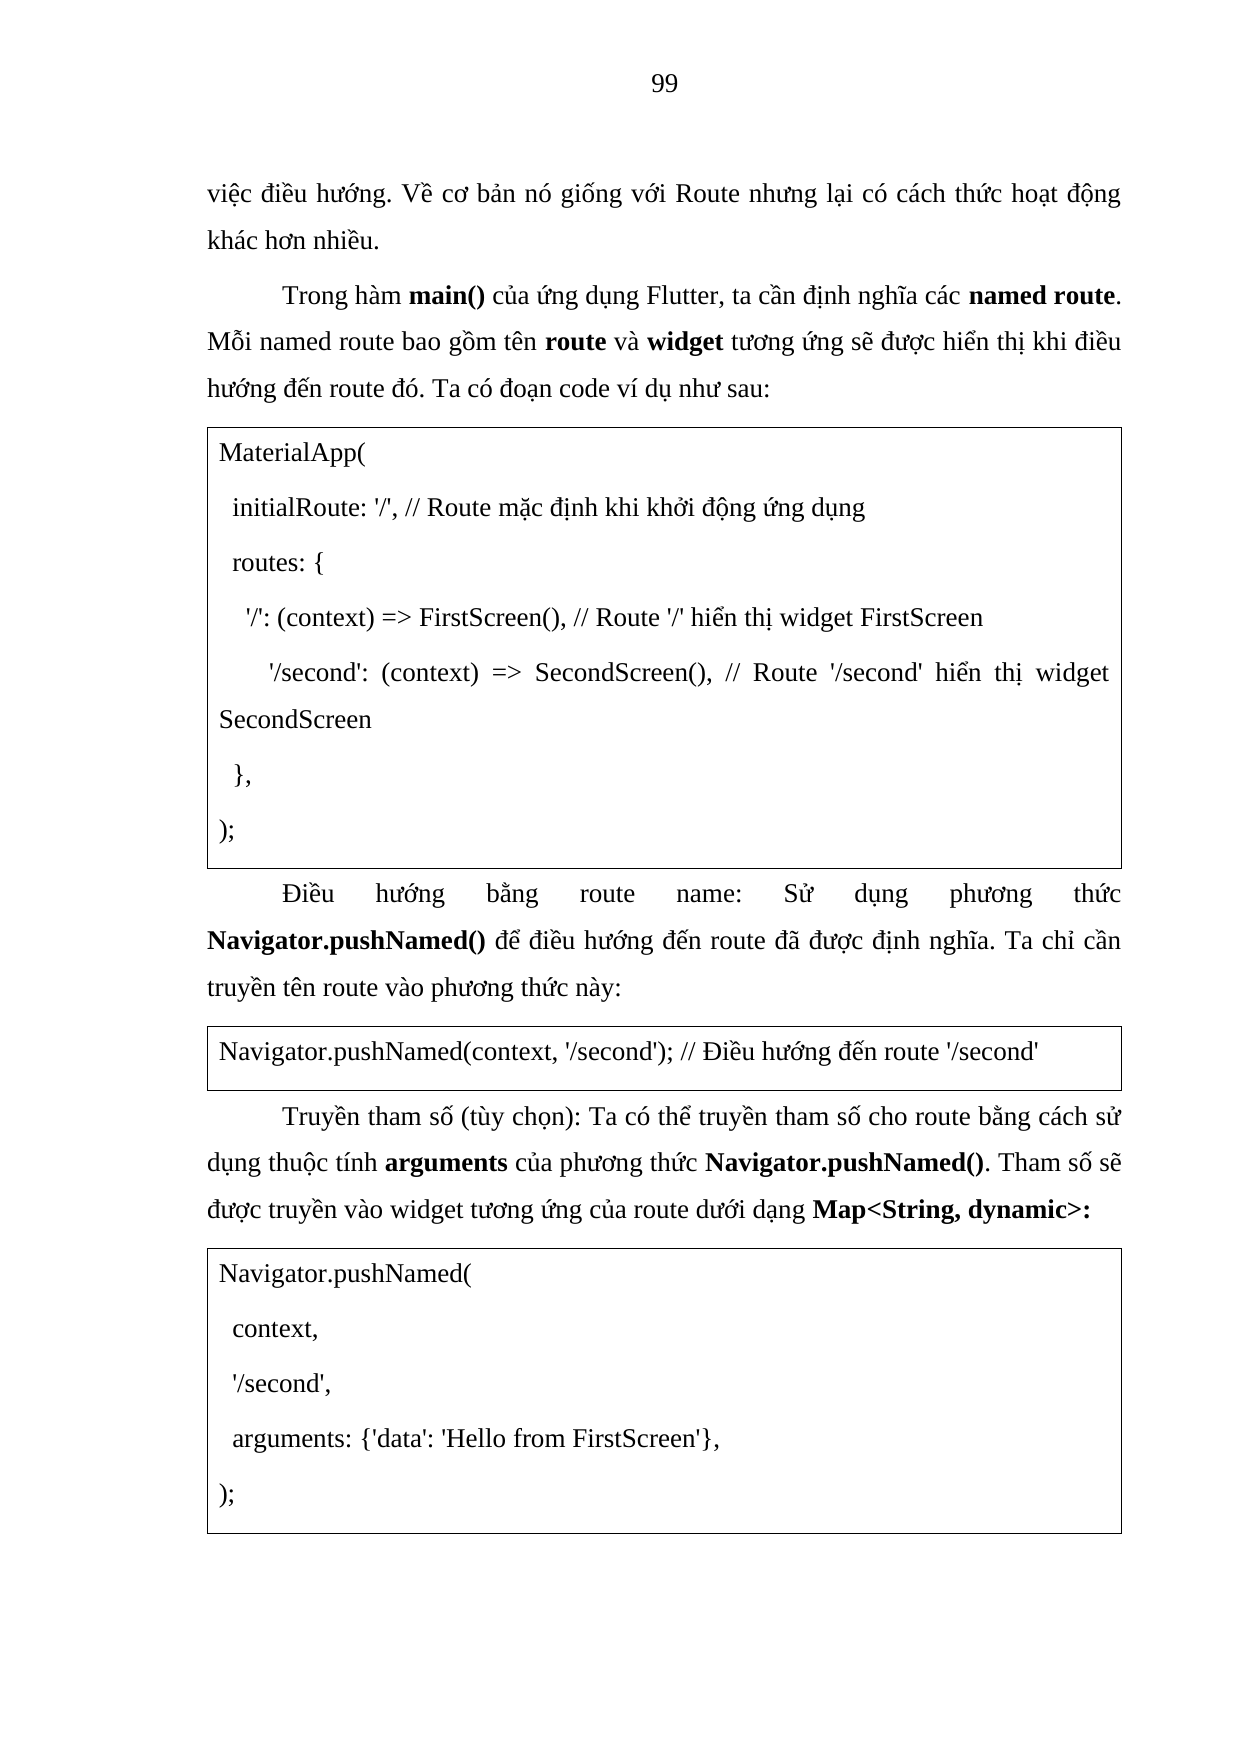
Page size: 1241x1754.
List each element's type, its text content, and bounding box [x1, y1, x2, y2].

text Truyền tham số (tùy chọn): Ta có thể truyền tham số cho route bằng cách sử dụng thuộc tính arguments của phương thức Navigator.pushNamed(). Tham số sẽ được truyền vào widget tương ứng của route dưới dạng Map<String, dynamic>: [207, 1100, 1122, 1224]
table_header Navigator.pushNamed(context, '/second'); // Điều hướng đến route '/second' [208, 1027, 1121, 1090]
text Trong hàm main() của ứng dụng Flutter, ta cần định nghĩa các named route. Mỗi named route bao gồm tên route và widget tương ứng sẽ được hiển thị khi điều hướng đến route đó. Ta có đoạn code ví dụ như sau: [207, 279, 1122, 403]
table_header Navigator.pushNamed( context, '/second', arguments: {'data': 'Hello from FirstScreen'}, ); [208, 1249, 1121, 1532]
text Điều hướng bằng route name: Sử dụng phương thức Navigator.pushNamed() để điều hướng đến route đã được định nghĩa. Ta chỉ cần truyền tên route vào phương thức này: [207, 878, 1122, 1002]
table_header MaterialApp( initialRoute: '/', // Route mặc định khi khởi động ứng dụng routes: { '/': (context) => FirstScreen(), // Route '/' hiển thị widget FirstScreen '/second': (context) => SecondScreen(), // Route '/second' hiển thị widget SecondScreen }, ); [208, 428, 1121, 868]
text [207, 177, 1122, 255]
